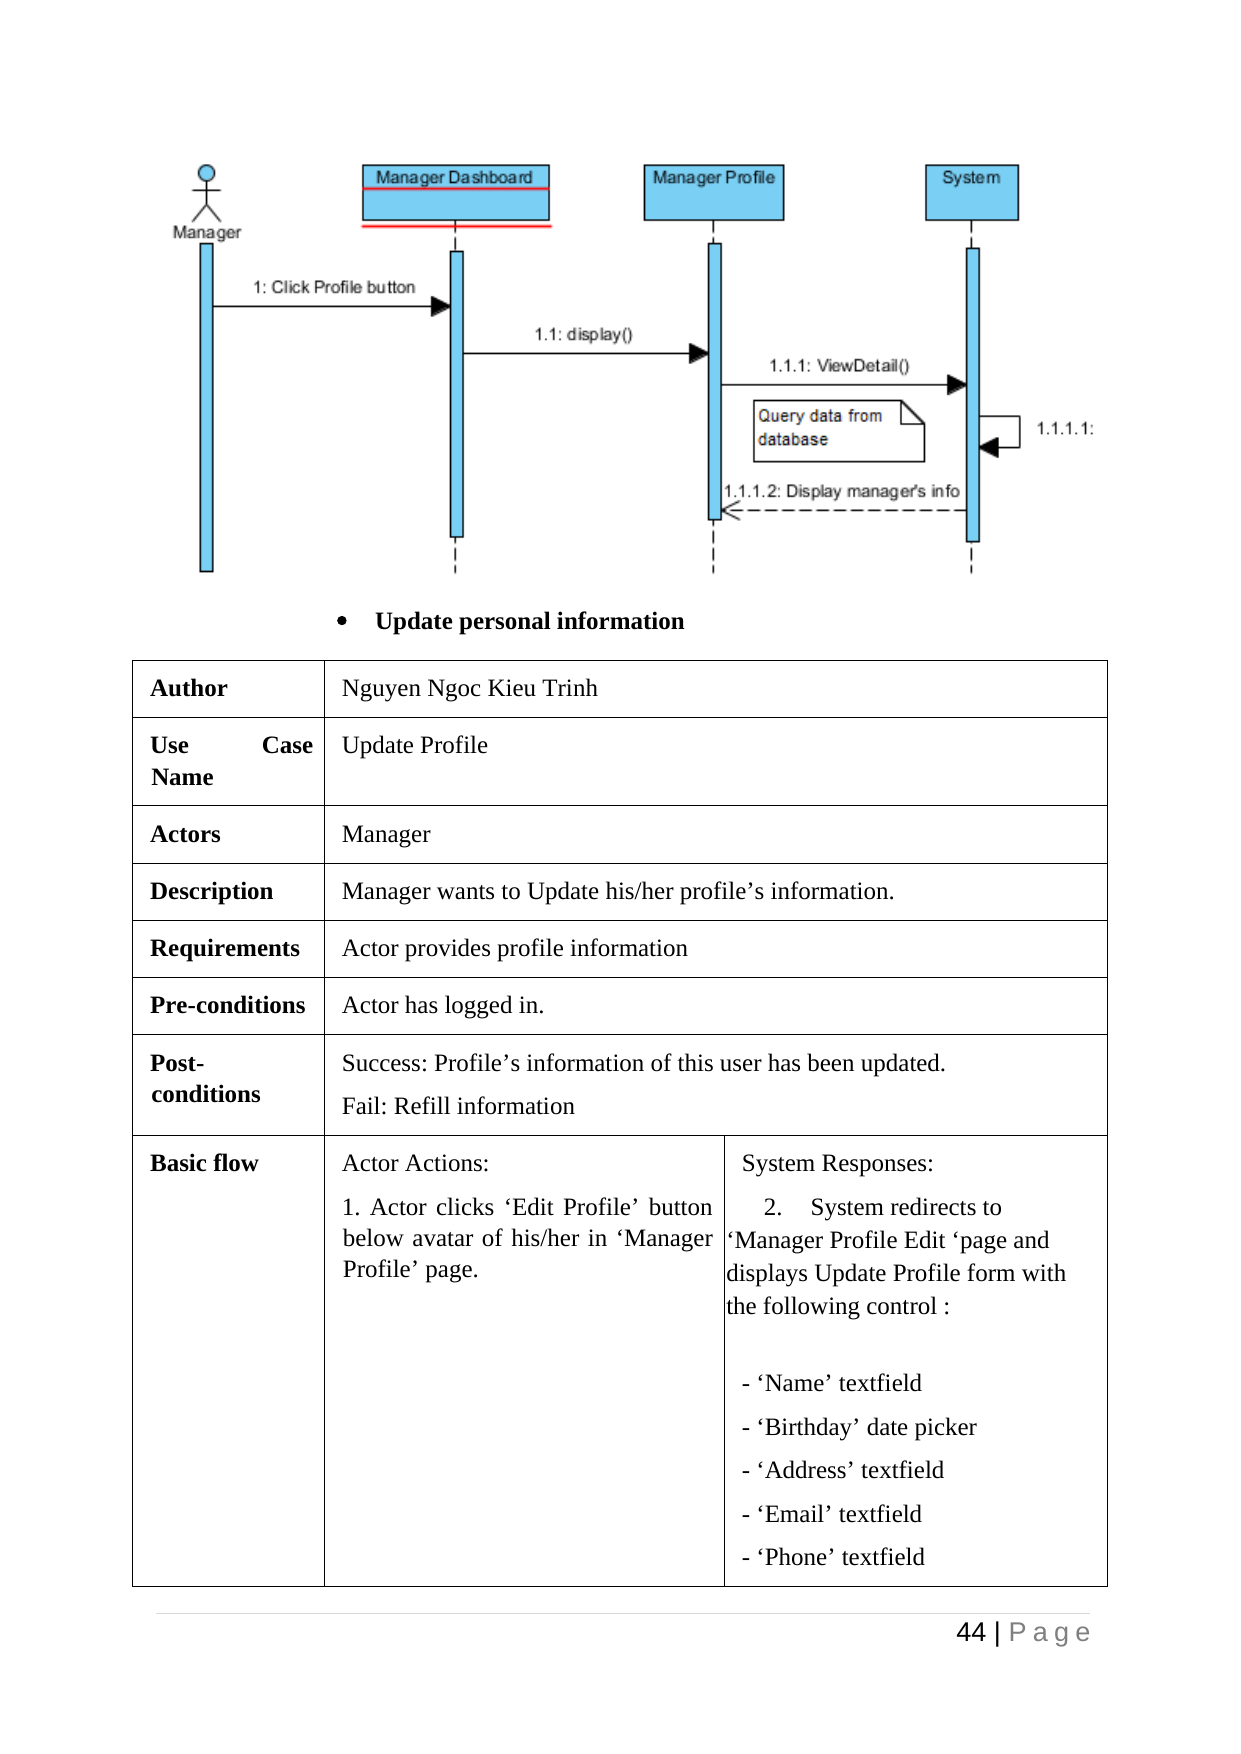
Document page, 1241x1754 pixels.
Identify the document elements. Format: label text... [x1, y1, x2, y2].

table_header Author [133, 661, 324, 717]
table_cell Actors [133, 806, 324, 862]
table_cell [725, 1136, 1107, 1586]
table_cell Manager [325, 806, 1107, 862]
table_cell Actor has logged in. [325, 978, 1107, 1034]
table_cell Success: Profile’s information of this user has been updated. Fail: Refill information [325, 1035, 1107, 1135]
list Update personal information [337, 606, 1090, 635]
table_header Nguyen Ngoc Kieu Trinh [325, 661, 1107, 717]
table_cell Requirements [133, 921, 324, 977]
table_cell Use Case Name [133, 718, 324, 805]
table_cell Description [133, 864, 324, 920]
table_cell Update Profile [325, 718, 1107, 805]
table_cell Pre-conditions [133, 978, 324, 1034]
table_cell Post-conditions [133, 1035, 324, 1135]
table_cell Actor provides profile information [325, 921, 1107, 977]
table_cell Basic flow [133, 1136, 324, 1586]
picture [156, 150, 1121, 582]
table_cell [325, 1136, 724, 1586]
table_cell Manager wants to Update his/her profile’s information. [325, 864, 1107, 920]
